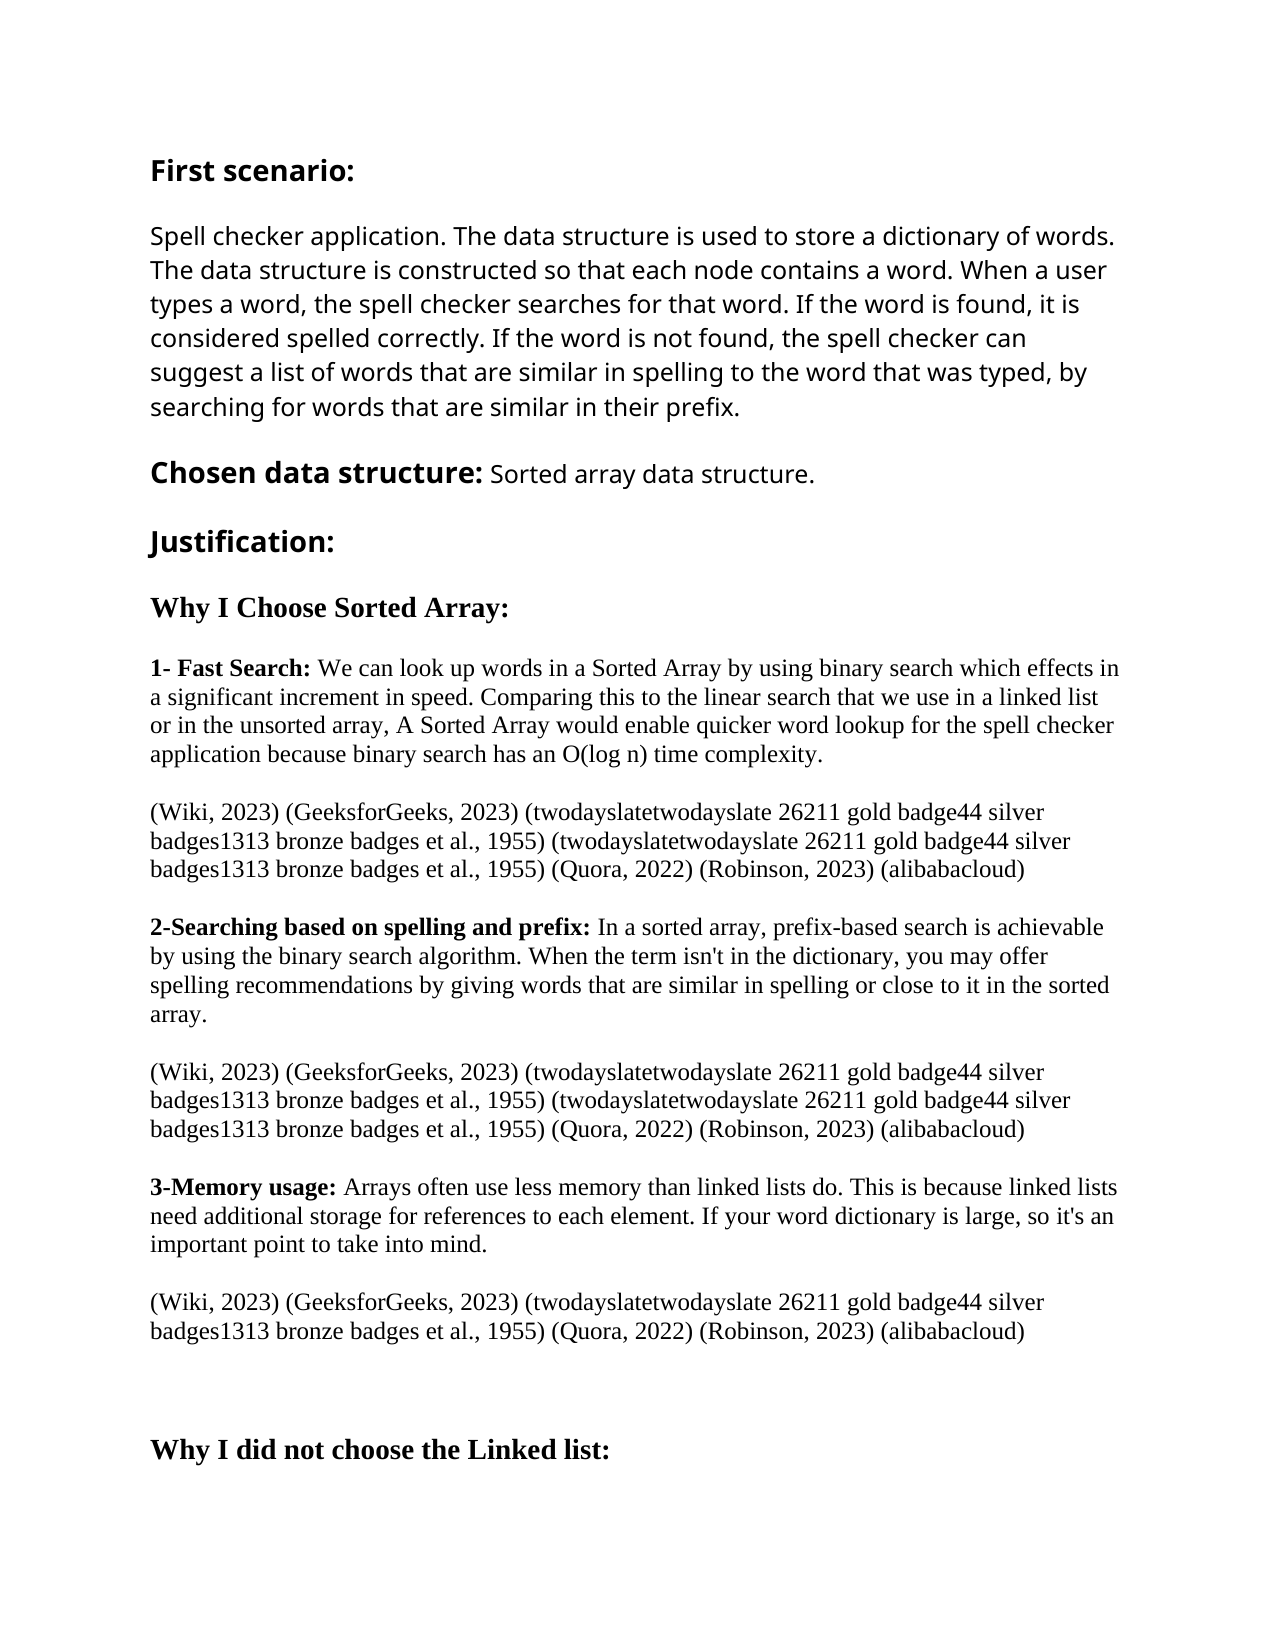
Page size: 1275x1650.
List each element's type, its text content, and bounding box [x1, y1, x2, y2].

text 1- Fast Search: We can look up words in a Sorted Array by using binary search which effects in a significant increment in speed. Comparing this to the linear search that we use in a linked list or in the unsorted array, A Sorted Array would enable quicker word lookup for the spell checker application because binary search has an O(log n) time complexity. [150, 653, 1125, 768]
text Justification: [150, 521, 1125, 561]
text 3-Memory usage: Arrays often use less memory than linked lists do. This is because linked lists need additional storage for references to each element. If your word dictionary is large, so it's an important point to take into mind. [150, 1172, 1125, 1258]
text (Wiki, 2023) (GeeksforGeeks, 2023) (twodayslatetwodayslate 26211 gold badge44 silver badges1313 bronze badges et al., 1955) (twodayslatetwodayslate 26211 gold badge44 silver badges1313 bronze badges et al., 1955) (Quora, 2022) (Robinson, 2023) (alibabacloud) [150, 1057, 1125, 1143]
text Chosen data structure: Sorted array data structure. [150, 452, 1125, 492]
text First scenario: [150, 150, 1125, 190]
text (Wiki, 2023) (GeeksforGeeks, 2023) (twodayslatetwodayslate 26211 gold badge44 silver badges1313 bronze badges et al., 1955) (twodayslatetwodayslate 26211 gold badge44 silver badges1313 bronze badges et al., 1955) (Quora, 2022) (Robinson, 2023) (alibabacloud) [150, 797, 1125, 883]
text Why I Choose Sorted Array: [150, 590, 1125, 624]
text (Wiki, 2023) (GeeksforGeeks, 2023) (twodayslatetwodayslate 26211 gold badge44 silver badges1313 bronze badges et al., 1955) (Quora, 2022) (Robinson, 2023) (alibabacloud) [150, 1287, 1125, 1345]
text Spell checker application. The data structure is used to store a dictionary of words. The data structure is constructed so that each node contains a word. When a user types a word, the spell checker searches for that word. If the word is found, it is considered spelled correctly. If the word is not found, the spell checker can suggest a list of words that are similar in spelling to the word that was typed, by searching for words that are similar in their prefix. [150, 219, 1125, 423]
text 2-Searching based on spelling and prefix: In a sorted array, prefix-based search is achievable by using the binary search algorithm. When the term isn't in the dictionary, you may offer spelling recommendations by giving words that are similar in spelling or close to it in the sorted array. [150, 912, 1125, 1027]
text Why I did not choose the Linked list: [150, 1432, 1125, 1466]
